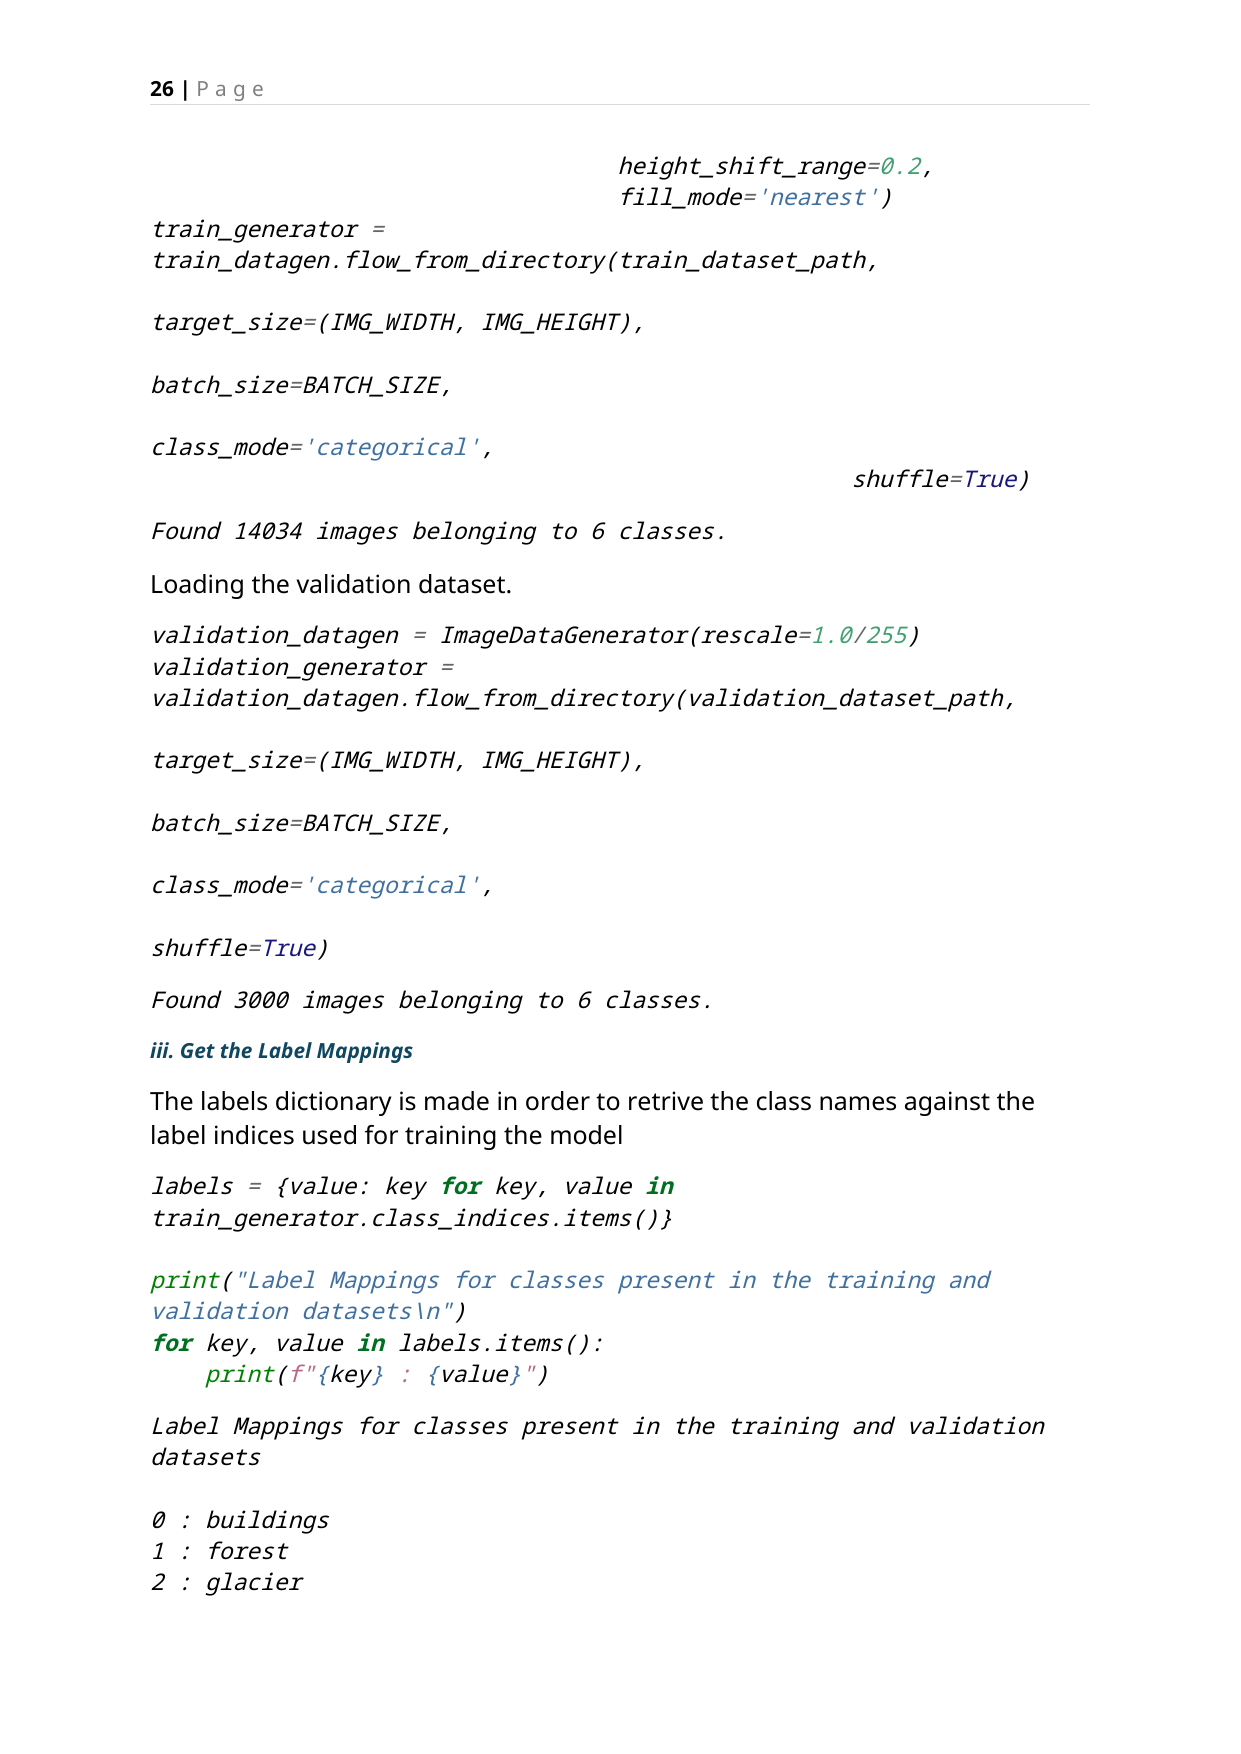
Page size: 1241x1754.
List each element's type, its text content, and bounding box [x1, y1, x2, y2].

text Found 14034 images belonging to 6 classes. [150, 514, 1090, 546]
text The labels dictionary is made in order to retrive the class names against the label indices used for training the model [150, 1083, 1090, 1151]
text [150, 150, 1090, 494]
subtitle iii. Get the Label Mappings [150, 1036, 1090, 1064]
text Found 3000 images belonging to 6 classes. [150, 984, 1090, 1015]
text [150, 1410, 1090, 1597]
text Loading the validation dataset. [150, 567, 1090, 601]
text validation_datagen = ImageDataGenerator(rescale=1.0/255) validation_generator = validation_datagen.flow_from_directory(validation_dataset_path, target_size=(IMG_WIDTH, IMG_HEIGHT), batch_size=BATCH_SIZE, class_mode='categorical', shuffle=True) [150, 619, 1090, 963]
text labels = {value: key for key, value in train_generator.class_indices.items()} print("Label Mappings for classes present in the training and validation datasets\n") for key, value in labels.items(): print(f"{key} : {value}") [150, 1170, 1090, 1389]
